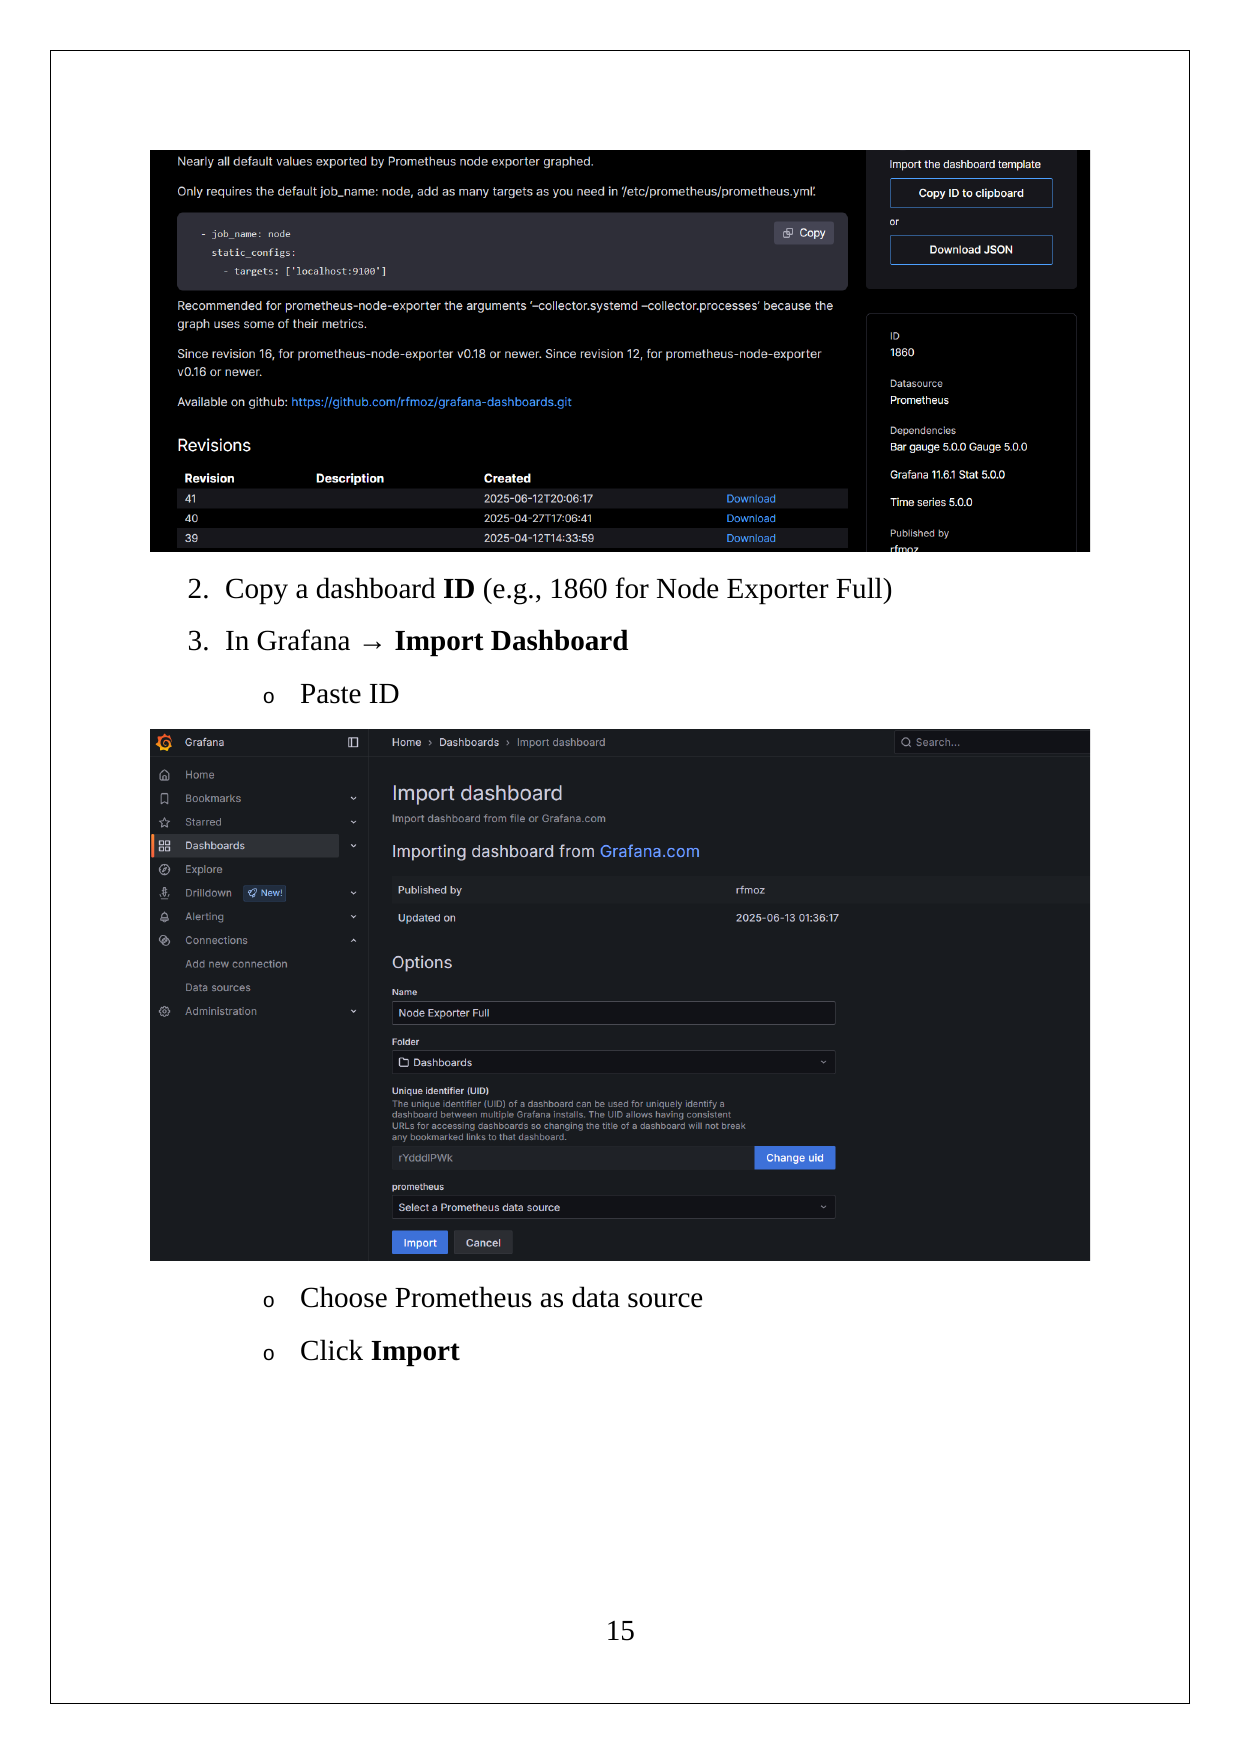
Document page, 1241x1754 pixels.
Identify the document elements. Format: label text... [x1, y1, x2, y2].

list Copy a dashboard ID (e.g., 1860 for Node Exporter Full) [187, 571, 1090, 604]
picture [150, 729, 1091, 1261]
picture [150, 150, 1091, 552]
list Paste ID [262, 676, 1090, 710]
list In Grafana → Import Dashboard [187, 623, 1090, 657]
list Choose Prometheus as data source [262, 1280, 1090, 1313]
list Click Import [262, 1333, 1090, 1366]
